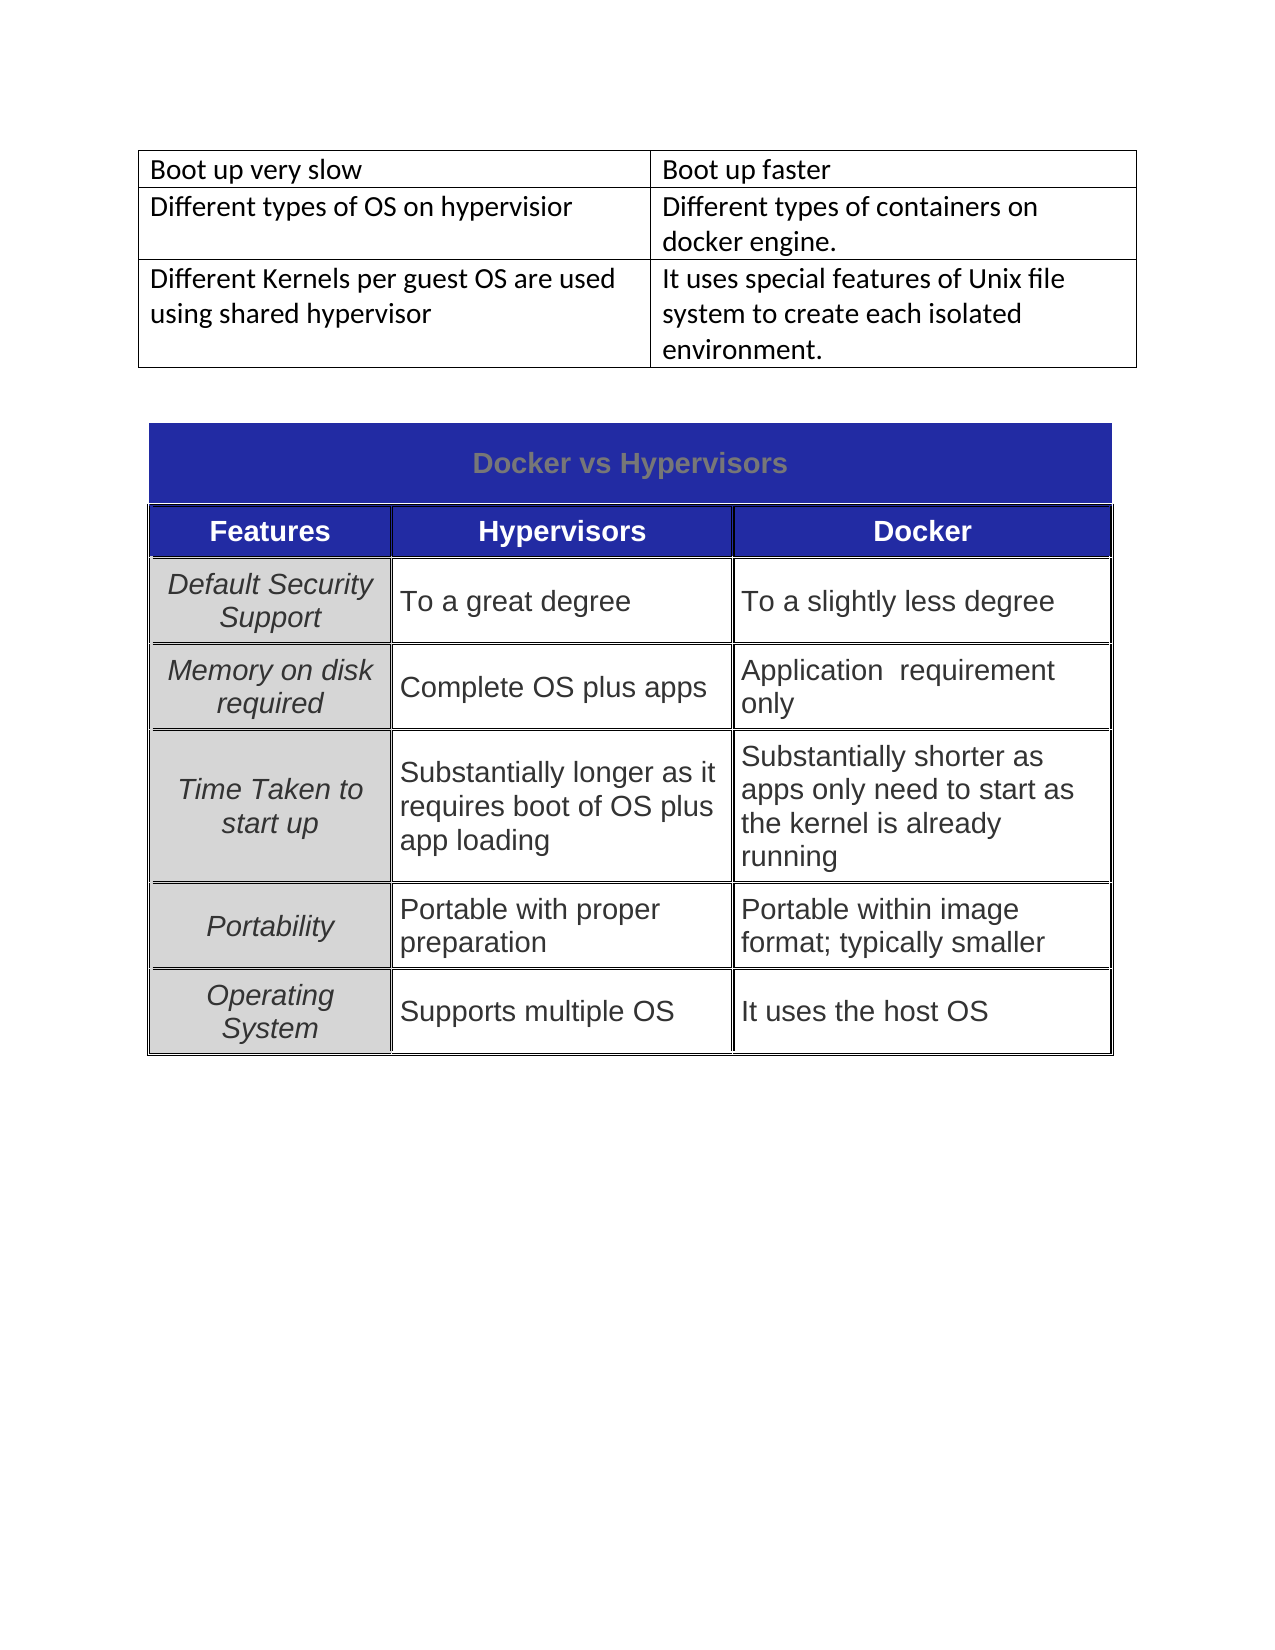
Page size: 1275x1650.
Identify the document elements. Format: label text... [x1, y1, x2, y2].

table_cell Portability [149, 881, 392, 967]
table_cell Different types of containers on docker engine. [651, 188, 1136, 259]
table_cell Portable with proper preparation [393, 884, 731, 967]
table_cell Docker [735, 504, 1112, 556]
table_cell Application requirement only [733, 642, 1112, 728]
table_cell Features [149, 504, 390, 556]
table_cell Operating System [149, 967, 392, 1053]
table_cell Supports multiple OS [392, 967, 733, 1053]
table_cell Memory on disk required [149, 642, 392, 728]
table_cell Default Security Support [149, 556, 392, 642]
table_cell Portable within image format; typically smaller [733, 881, 1112, 967]
table_cell Substantially longer as it requires boot of OS plus app loading [393, 731, 731, 881]
table_cell Hypervisors [393, 507, 731, 556]
table_cell Different Kernels per guest OS are used using shared hypervisor [139, 260, 650, 367]
table_cell Time Taken to start up [149, 728, 392, 881]
table_cell To a slightly less degree [733, 556, 1112, 642]
table_cell Substantially shorter as apps only need to start as the kernel is already running [733, 728, 1112, 881]
table_cell Different types of OS on hypervisior [139, 188, 650, 259]
table_cell It uses the host OS [733, 967, 1112, 1053]
table_cell To a great degree [393, 559, 731, 642]
table_cell Boot up faster [651, 151, 1136, 187]
table_cell Boot up very slow [139, 151, 650, 187]
table_header Docker vs Hypervisors [149, 423, 1112, 503]
table_cell Complete OS plus apps [393, 645, 731, 728]
table_cell It uses special features of Unix file system to create each isolated environment. [651, 260, 1136, 367]
